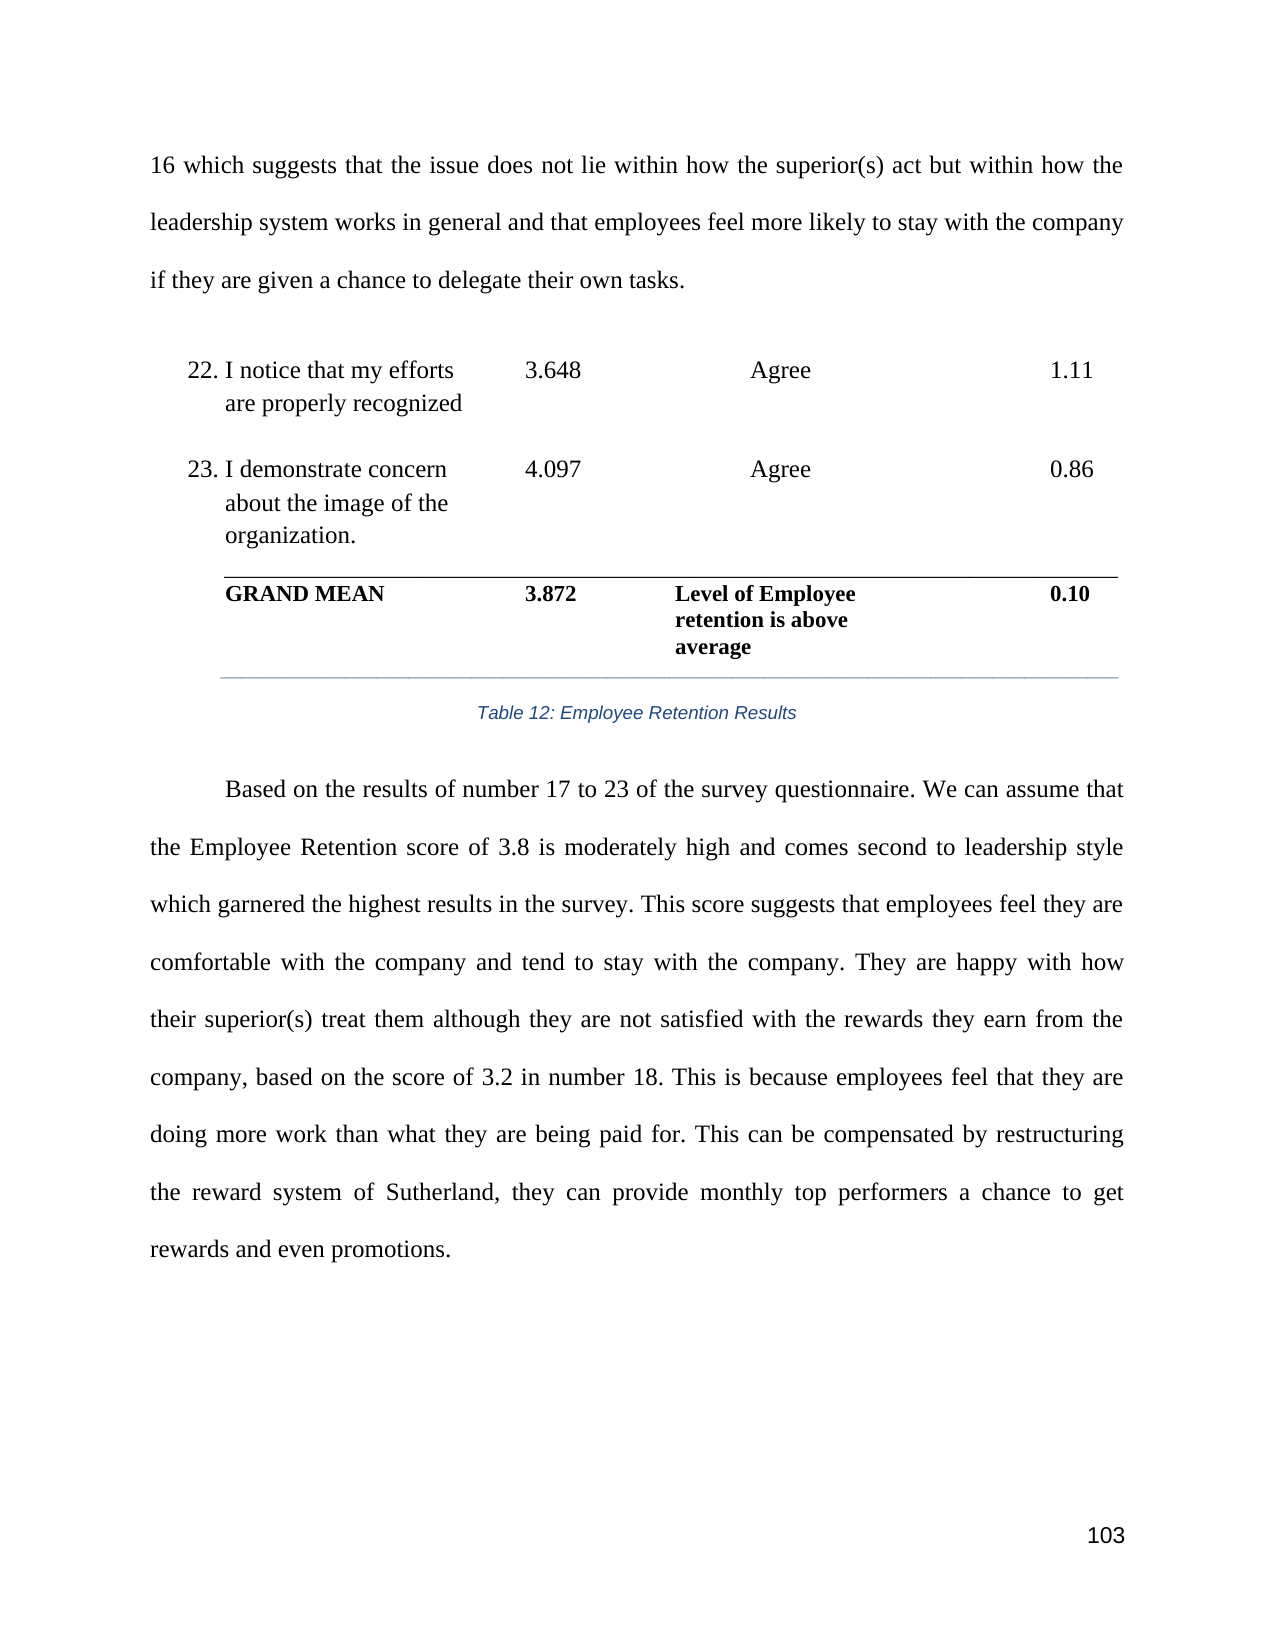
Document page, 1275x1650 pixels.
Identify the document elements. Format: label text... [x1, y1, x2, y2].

list organization. [225, 521, 1125, 549]
text average [600, 633, 1125, 659]
text Based on the results of number 17 to 23 of the survey questionnaire. We can assume that the Employee Retention score of 3.8 is moderately high and comes second to leadership style which garnered the highest results in the survey. This score suggests that employees feel they are comfortable with the company and tend to stay with the company. They are happy with how their superior(s) treat them although they are not satisfied with the rewards they earn from the company, based on the score of 3.2 in number 18. This is because employees feel that they are doing more work than what they are being paid for. This can be compensated by restructuring the reward system of Sutherland, they can provide monthly top performers a chance to get rewards and even promotions. [150, 774, 1125, 1263]
text ______________________________________________________________________________________ [150, 659, 1125, 681]
list about the image of the [225, 488, 1125, 516]
text retention is above [150, 606, 1125, 633]
text Table 12: Employee Retention Results [150, 701, 1125, 723]
list I demonstrate concern 4.097 Agree 0.86 [187, 454, 1125, 483]
list are properly recognized [225, 388, 1125, 417]
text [150, 150, 1125, 294]
text ______________________________________________________________________________ [150, 554, 1125, 580]
text GRAND MEAN 3.872 Level of Employee 0.10 [150, 580, 1125, 606]
list I notice that my efforts 3.648 Agree 1.11 [187, 356, 1125, 384]
